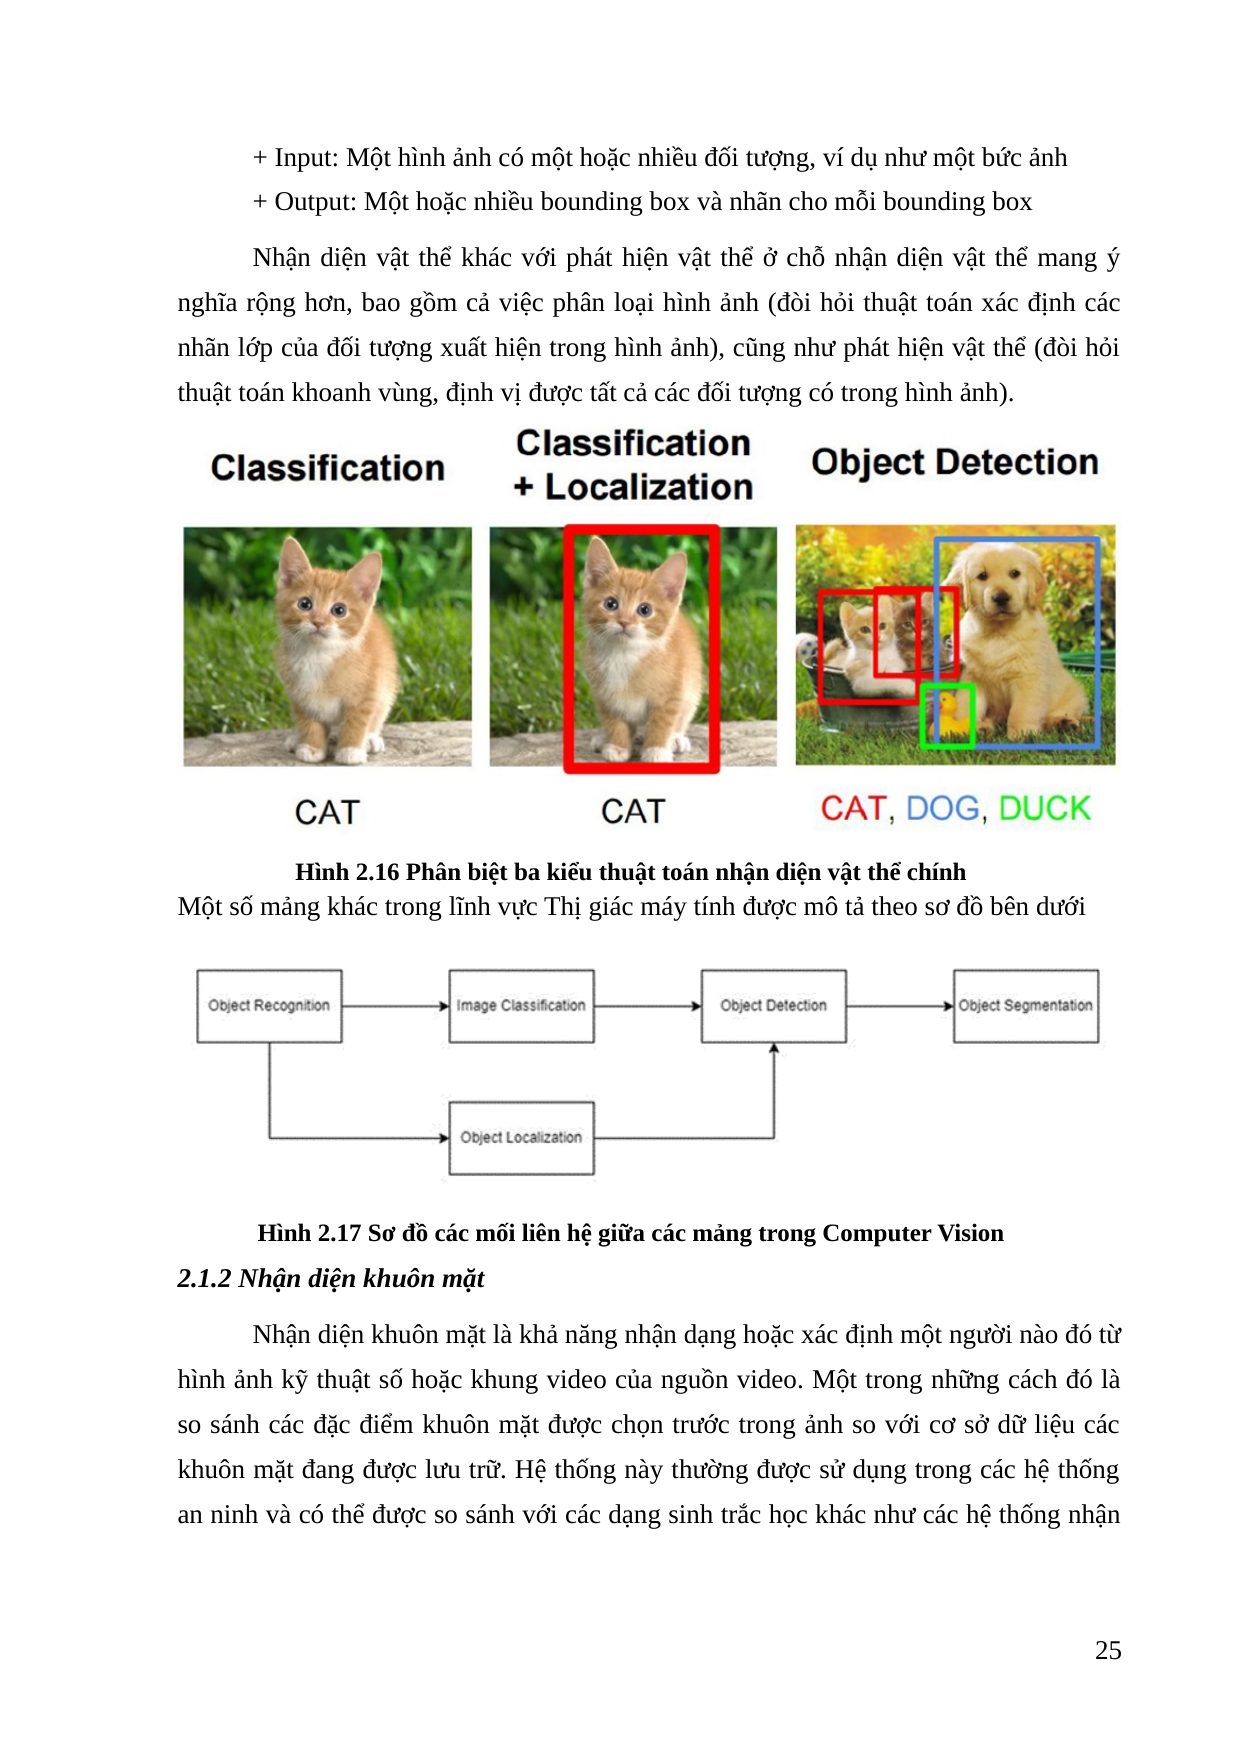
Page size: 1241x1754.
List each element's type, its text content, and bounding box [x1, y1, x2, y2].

list + Input: Một hình ảnh có một hoặc nhiều đối tượng, ví dụ như một bức ảnh [252, 138, 1122, 176]
text Nhận diện vật thể khác với phát hiện vật thể ở chỗ nhận diện vật thể mang ý nghĩa rộng hơn, bao gồm cả việc phân loại hình ảnh (đòi hỏi thuật toán xác định các nhãn lớp của đối tượng xuất hiện trong hình ảnh), cũng như phát hiện vật thể (đòi hỏi thuật toán khoanh vùng, định vị được tất cả các đối tượng có trong hình ảnh). [177, 238, 1122, 411]
picture [179, 956, 1122, 1198]
text Một số mảng khác trong lĩnh vực Thị giác máy tính được mô tả theo sơ đồ bên dưới [177, 837, 1122, 924]
list + Output: Một hoặc nhiều bounding box và nhãn cho mỗi bounding box [252, 182, 1122, 219]
picture [177, 421, 1122, 837]
